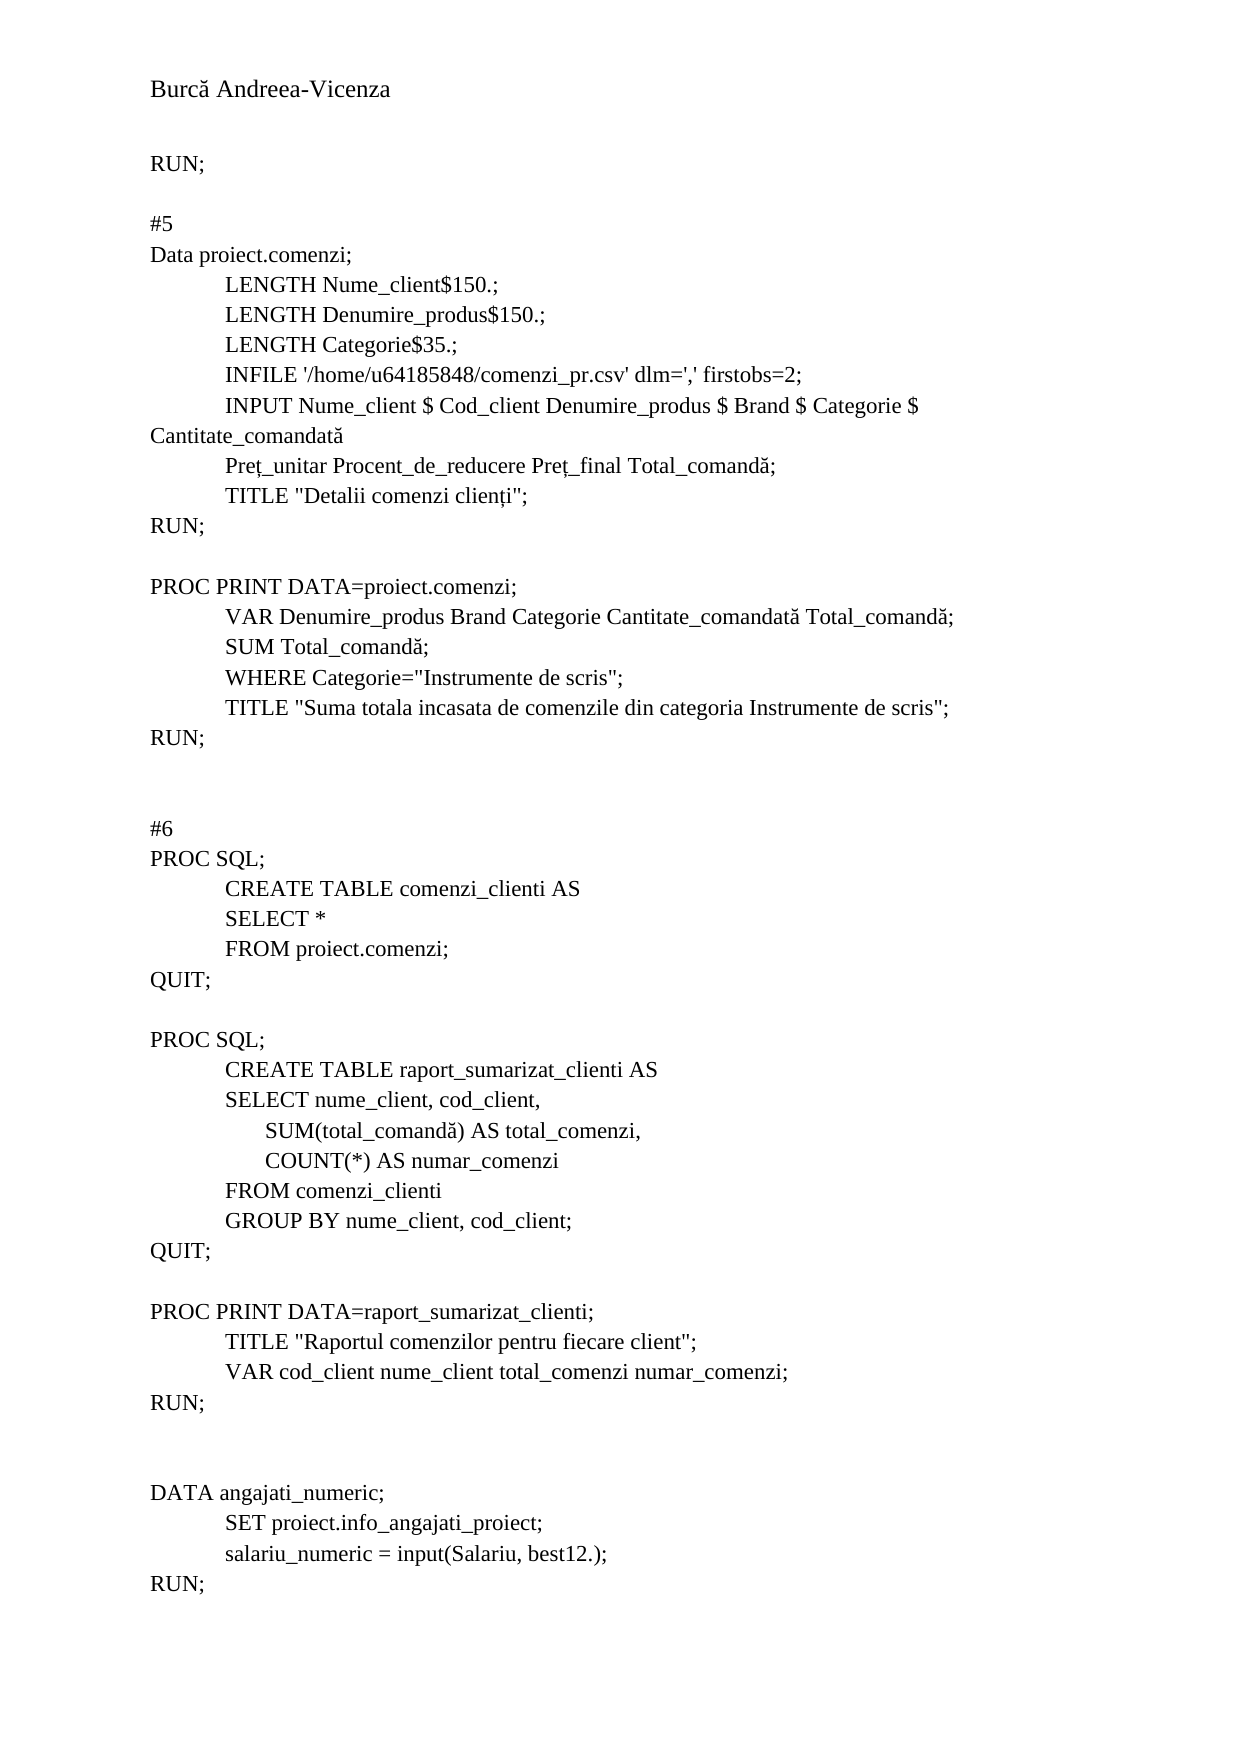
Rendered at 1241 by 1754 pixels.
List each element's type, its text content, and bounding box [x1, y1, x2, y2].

text FROM comenzi_clienti [150, 1177, 1090, 1203]
text LENGTH Denumire_produs$150.; [150, 301, 1090, 327]
text CREATE TABLE raport_sumarizat_clienti AS [150, 1056, 1090, 1083]
text INPUT Nume_client $ Cod_client Denumire_produs $ Brand $ Categorie $ Cantitate_comandată [150, 392, 1090, 448]
text QUIT; [150, 966, 1090, 992]
text PROC PRINT DATA=proiect.comenzi; [150, 573, 1090, 599]
text SELECT nume_client, cod_client, [150, 1086, 1090, 1113]
text SELECT * [150, 905, 1090, 932]
text RUN; [150, 724, 1090, 750]
text TITLE "Suma totala incasata de comenzile din categoria Instrumente de scris"; [150, 694, 1090, 720]
text RUN; [150, 1570, 1090, 1596]
text SUM(total_comandă) AS total_comenzi, [150, 1117, 1090, 1143]
text LENGTH Nume_client$150.; [150, 271, 1090, 297]
text PROC SQL; [150, 1026, 1090, 1052]
text INFILE '/home/u64185848/comenzi_pr.csv' dlm=',' firstobs=2; [150, 361, 1090, 388]
text VAR Denumire_produs Brand Categorie Cantitate_comandată Total_comandă; [150, 603, 1090, 629]
text WHERE Categorie="Instrumente de scris"; [150, 663, 1090, 690]
text Data proiect.comenzi; [150, 241, 1090, 267]
text LENGTH Categorie$35.; [150, 331, 1090, 358]
text #5 [150, 210, 1090, 237]
text QUIT; [150, 1237, 1090, 1264]
text DATA angajati_numeric; [150, 1479, 1090, 1506]
text TITLE "Raportul comenzilor pentru fiecare client"; [150, 1328, 1090, 1354]
text SET proiect.info_angajati_proiect; [150, 1509, 1090, 1536]
text TITLE "Detalii comenzi clienți"; [150, 482, 1090, 509]
text RUN; [150, 512, 1090, 539]
text VAR cod_client nume_client total_comenzi numar_comenzi; [150, 1358, 1090, 1385]
text SUM Total_comandă; [150, 633, 1090, 660]
text COUNT(*) AS numar_comenzi [150, 1147, 1090, 1173]
text Preț_unitar Procent_de_reducere Preț_final Total_comandă; [150, 452, 1090, 478]
text CREATE TABLE comenzi_clienti AS [150, 875, 1090, 901]
text RUN; [150, 1388, 1090, 1415]
text GROUP BY nume_client, cod_client; [150, 1207, 1090, 1234]
text salariu_numeric = input(Salariu, best12.); [150, 1539, 1090, 1566]
text PROC PRINT DATA=raport_sumarizat_clienti; [150, 1298, 1090, 1324]
text RUN; [150, 150, 1090, 176]
text FROM proiect.comenzi; [150, 935, 1090, 962]
text #6 [150, 814, 1090, 841]
text PROC SQL; [150, 845, 1090, 871]
